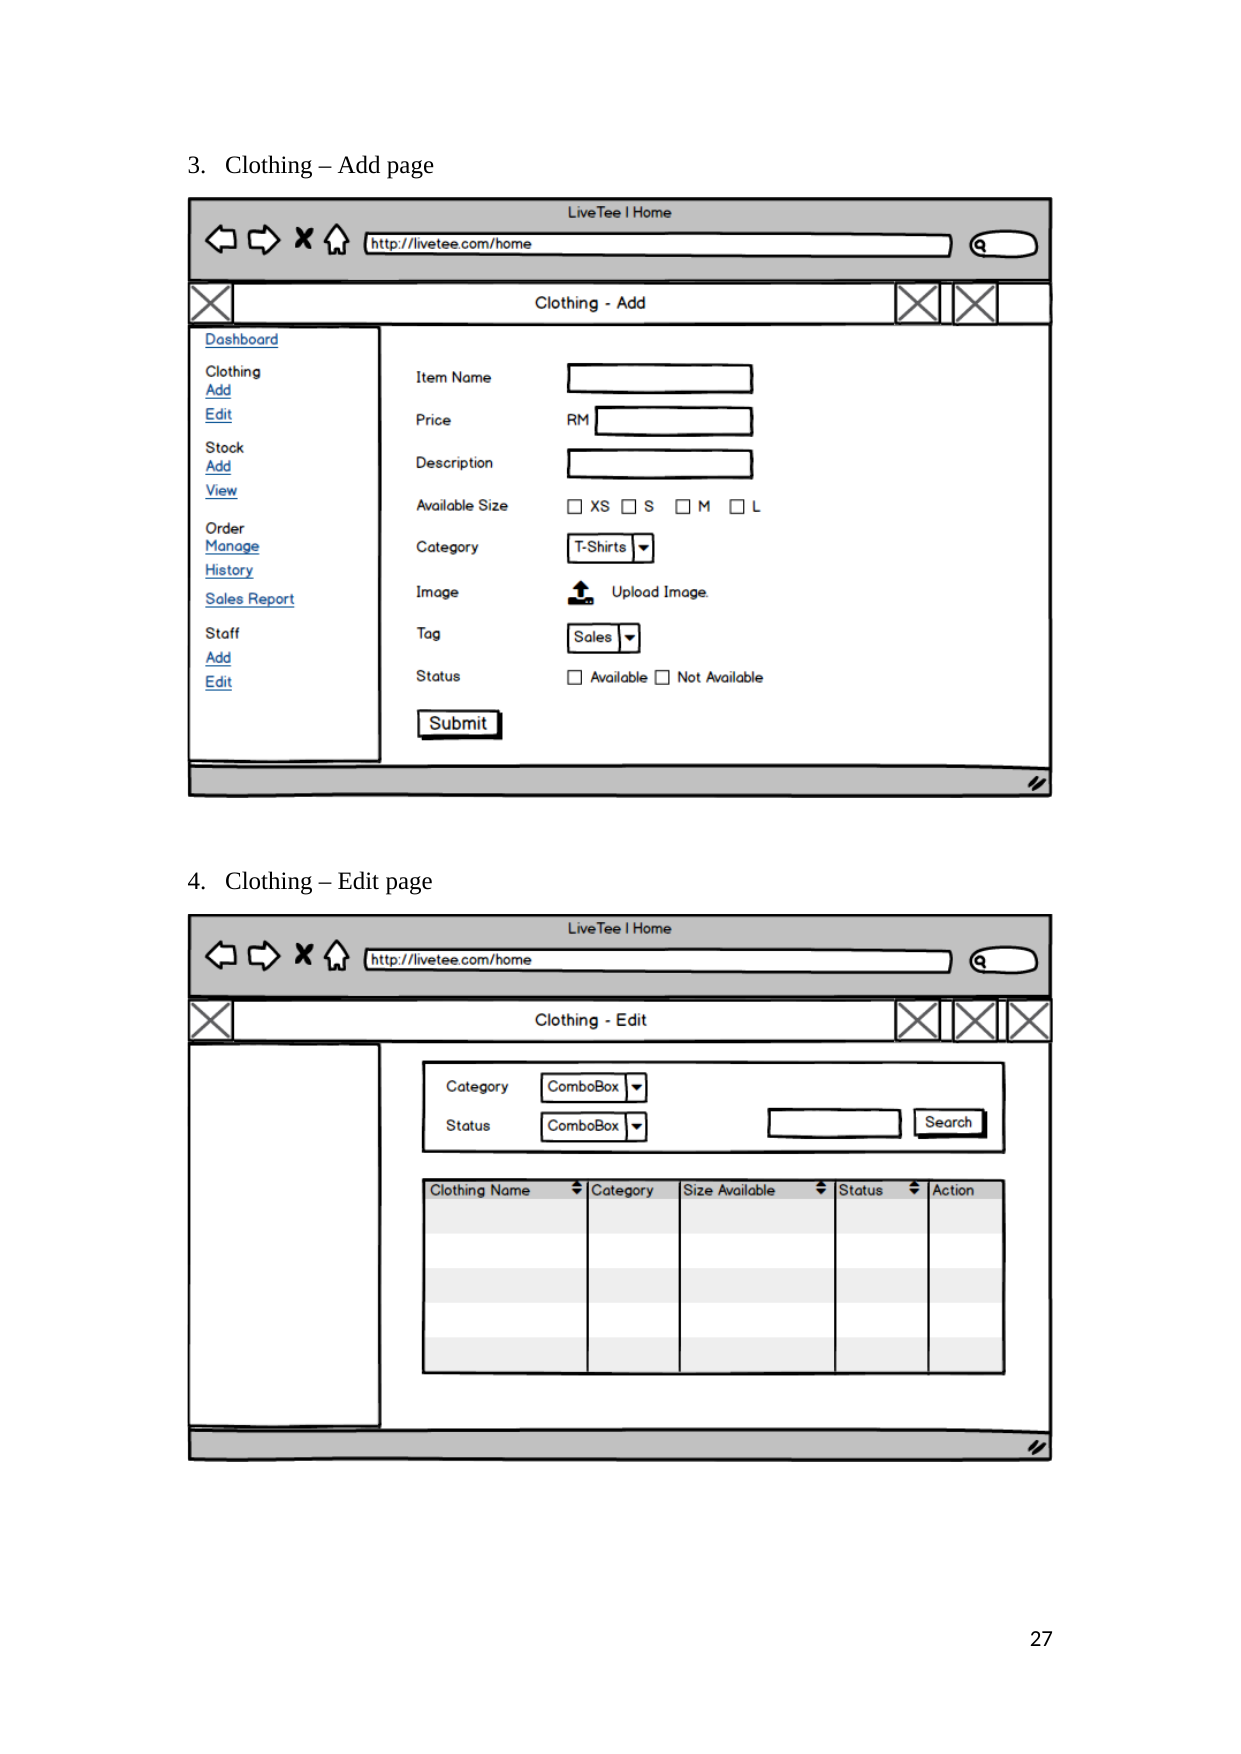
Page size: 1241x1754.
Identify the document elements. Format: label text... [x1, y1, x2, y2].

list Clothing – Add page [187, 150, 1053, 179]
picture [187, 914, 1053, 1462]
picture [187, 197, 1053, 798]
list Clothing – Edit page [187, 866, 1053, 894]
